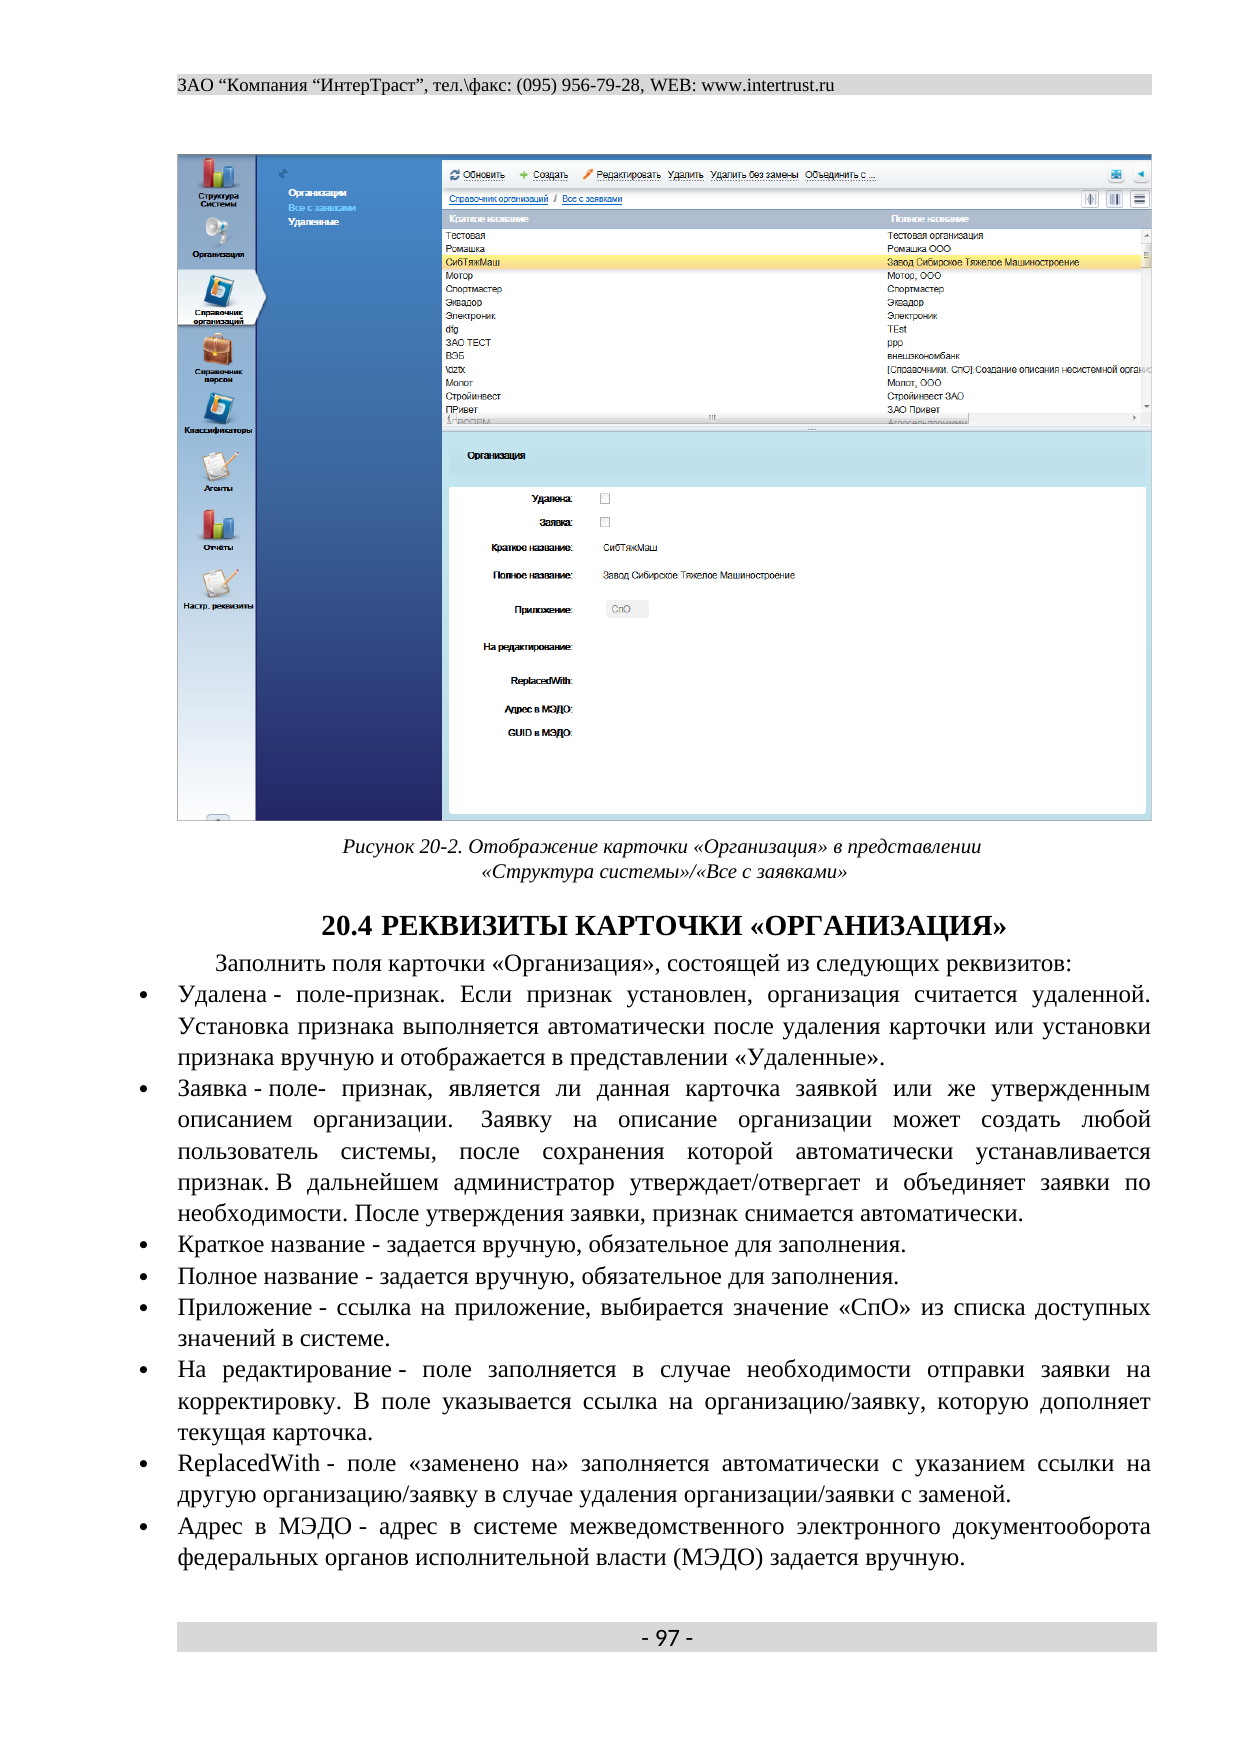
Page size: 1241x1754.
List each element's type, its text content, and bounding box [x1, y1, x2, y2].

list Удалена - поле-признак. Если признак установлен, организация считается удаленной. Установка признака выполняется автоматически после удаления карточки или установки признака вручную и отображается в представлении «Удаленные». [140, 977, 1152, 1071]
text Рисунок 20-2. Отображение карточки «Организация» в представлении «Структура системы»/«Все с заявками» [177, 833, 1152, 883]
list На редактирование - поле заполняется в случае необходимости отправки заявки на корректировку. В поле указывается ссылка на организацию/заявку, которую дополняет текущая карточка. [140, 1352, 1152, 1446]
picture [177, 154, 1152, 821]
list Адрес в МЭДО - адрес в системе межведомственного электронного документооборота федеральных органов исполнительной власти (МЭДО) задается вручную. [140, 1508, 1152, 1571]
subtitle Реквизиты карточки «Организация» [177, 908, 1152, 942]
list Приложение - ссылка на приложение, выбирается значение «СпО» из списка доступных значений в системе. [140, 1289, 1152, 1352]
list Полное название - задается вручную, обязательное для заполнения. [140, 1258, 1152, 1289]
list Заявка - поле- признак, является ли данная карточка заявкой или же утвержденным описанием организации. Заявку на описание организации может создать любой пользователь системы, после сохранения которой автоматически устанавливается признак. В дальнейшем администратор утверждает/отвергает и объединяет заявки по необходимости. После утверждения заявки, признак снимается автоматически. [140, 1071, 1152, 1227]
text Заполнить поля карточки «Организация», состоящей из следующих реквизитов: [177, 948, 1152, 977]
list ReplacedWith - поле «заменено на» заполняется автоматически с указанием ссылки на другую организацию/заявку в случае удаления организации/заявки с заменой. [140, 1446, 1152, 1508]
list Краткое название - задается вручную, обязательное для заполнения. [140, 1227, 1152, 1258]
